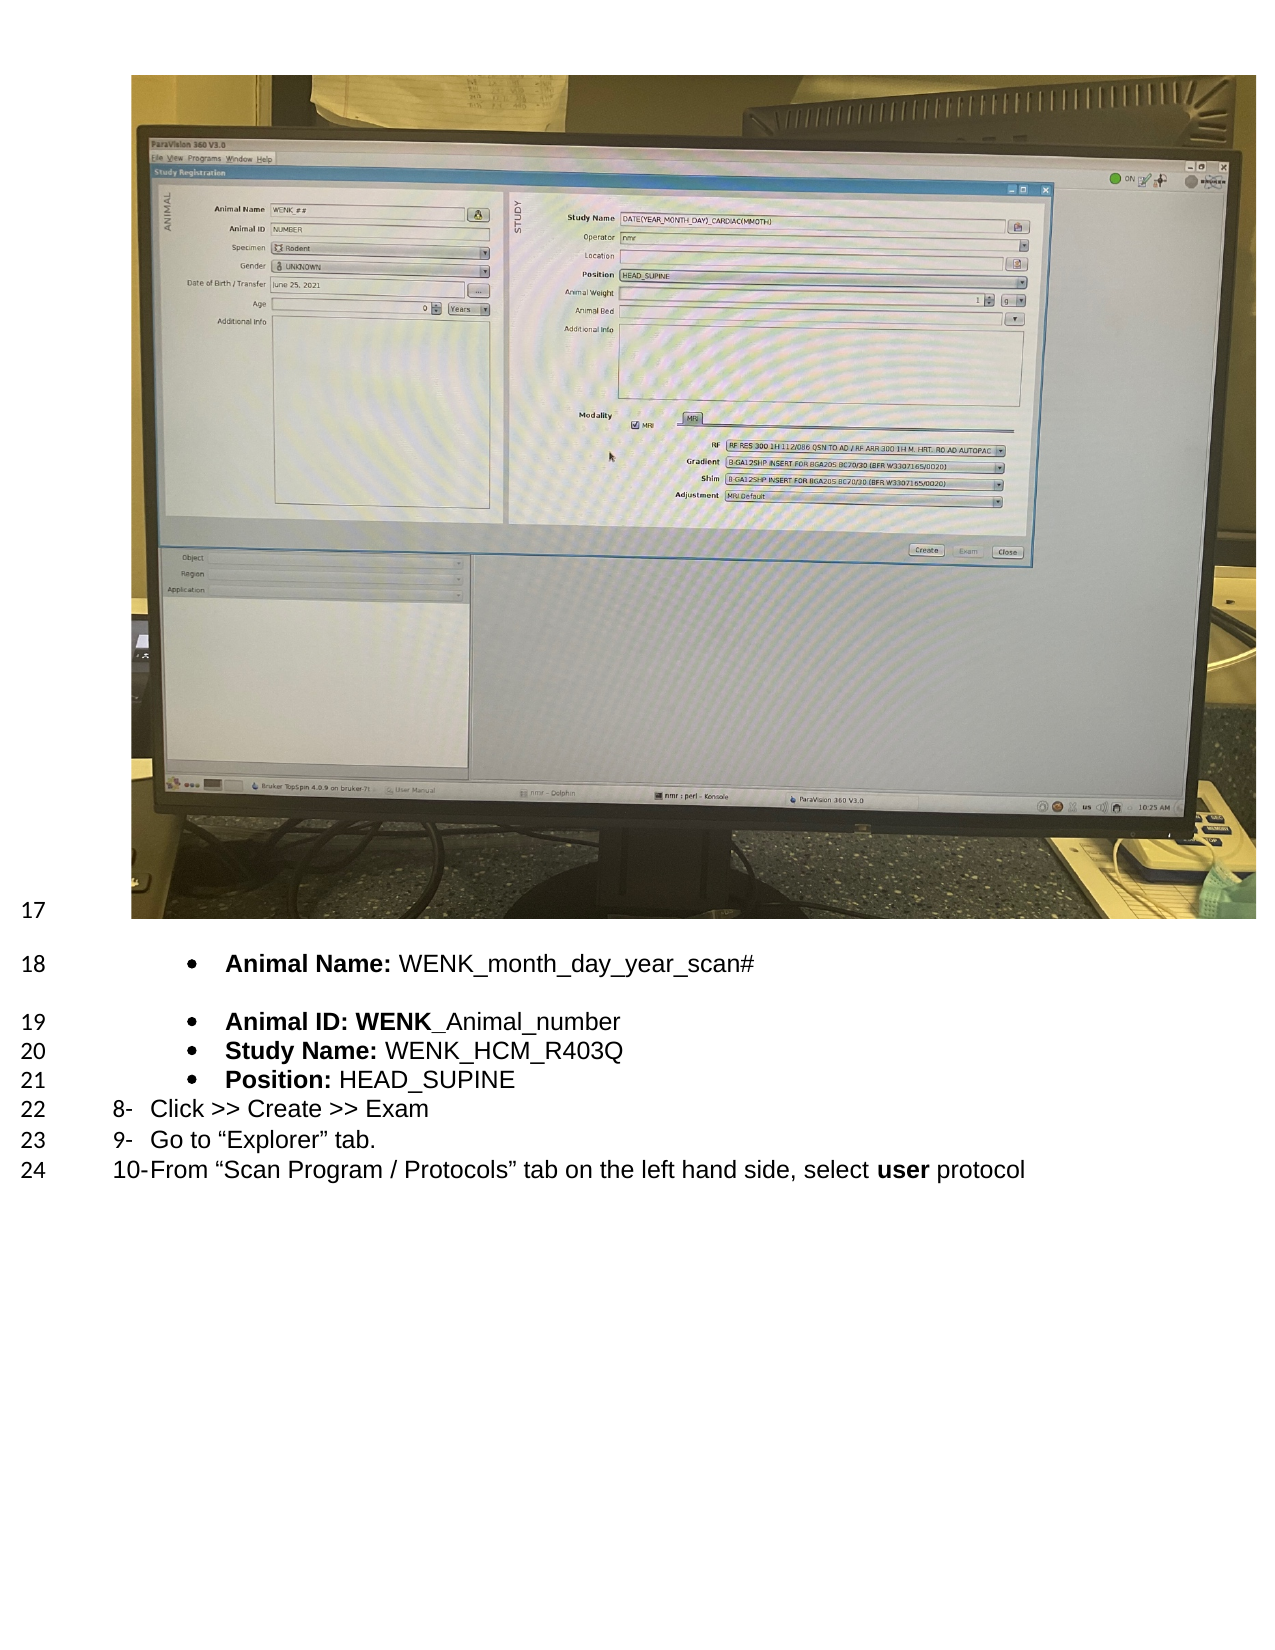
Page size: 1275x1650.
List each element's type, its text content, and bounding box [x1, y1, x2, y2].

list Position: HEAD_SUPINE [187, 1065, 1200, 1093]
list Study Name: WENK_HCM_R403Q [187, 1036, 1200, 1065]
list Click >> Create >> Exam [112, 1093, 1200, 1124]
list Animal ID: WENK_Animal_number [187, 1007, 1200, 1036]
list From “Scan Program / Protocols” tab on the left hand side, select user protocol [112, 1154, 1200, 1183]
list Animal Name: WENK_month_day_year_scan# [187, 949, 1200, 978]
list Go to “Explorer” tab. [112, 1124, 1200, 1154]
